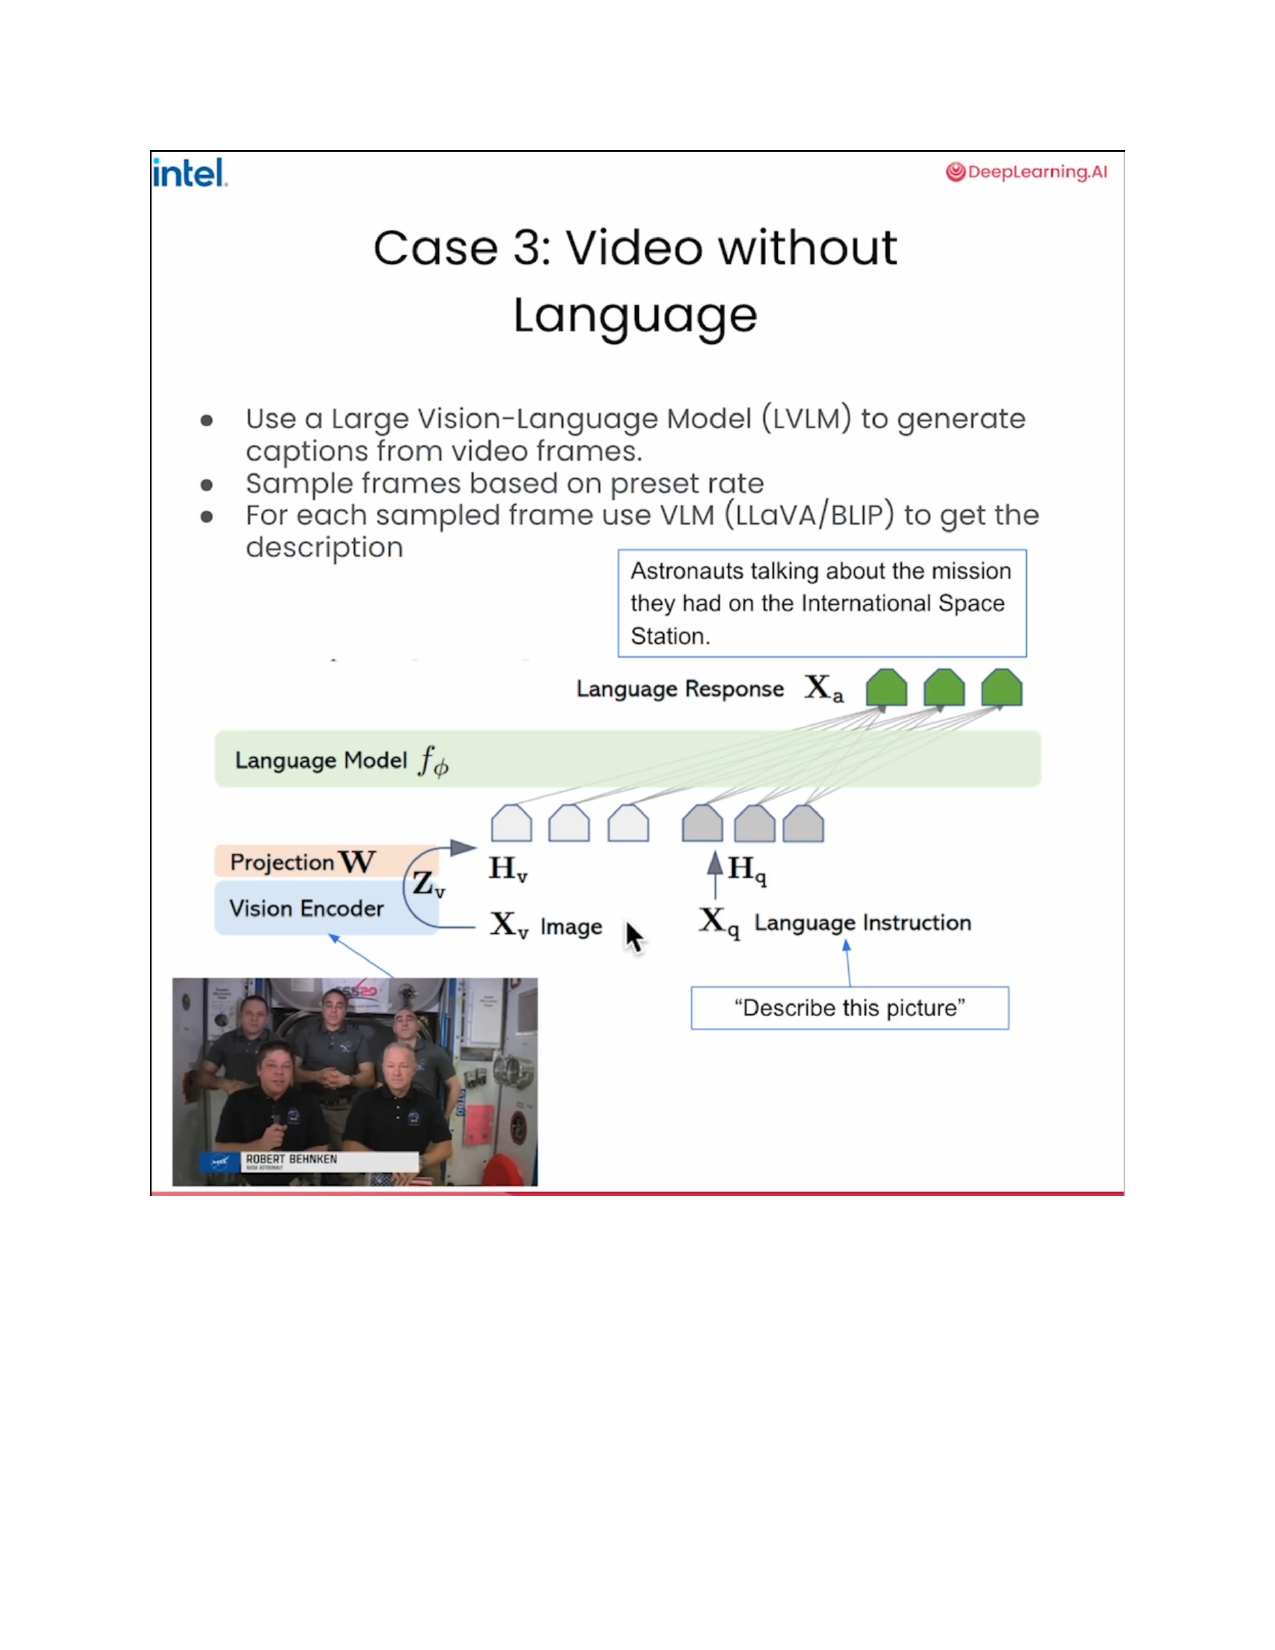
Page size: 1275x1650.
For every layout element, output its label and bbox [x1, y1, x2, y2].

picture [150, 150, 1125, 1196]
